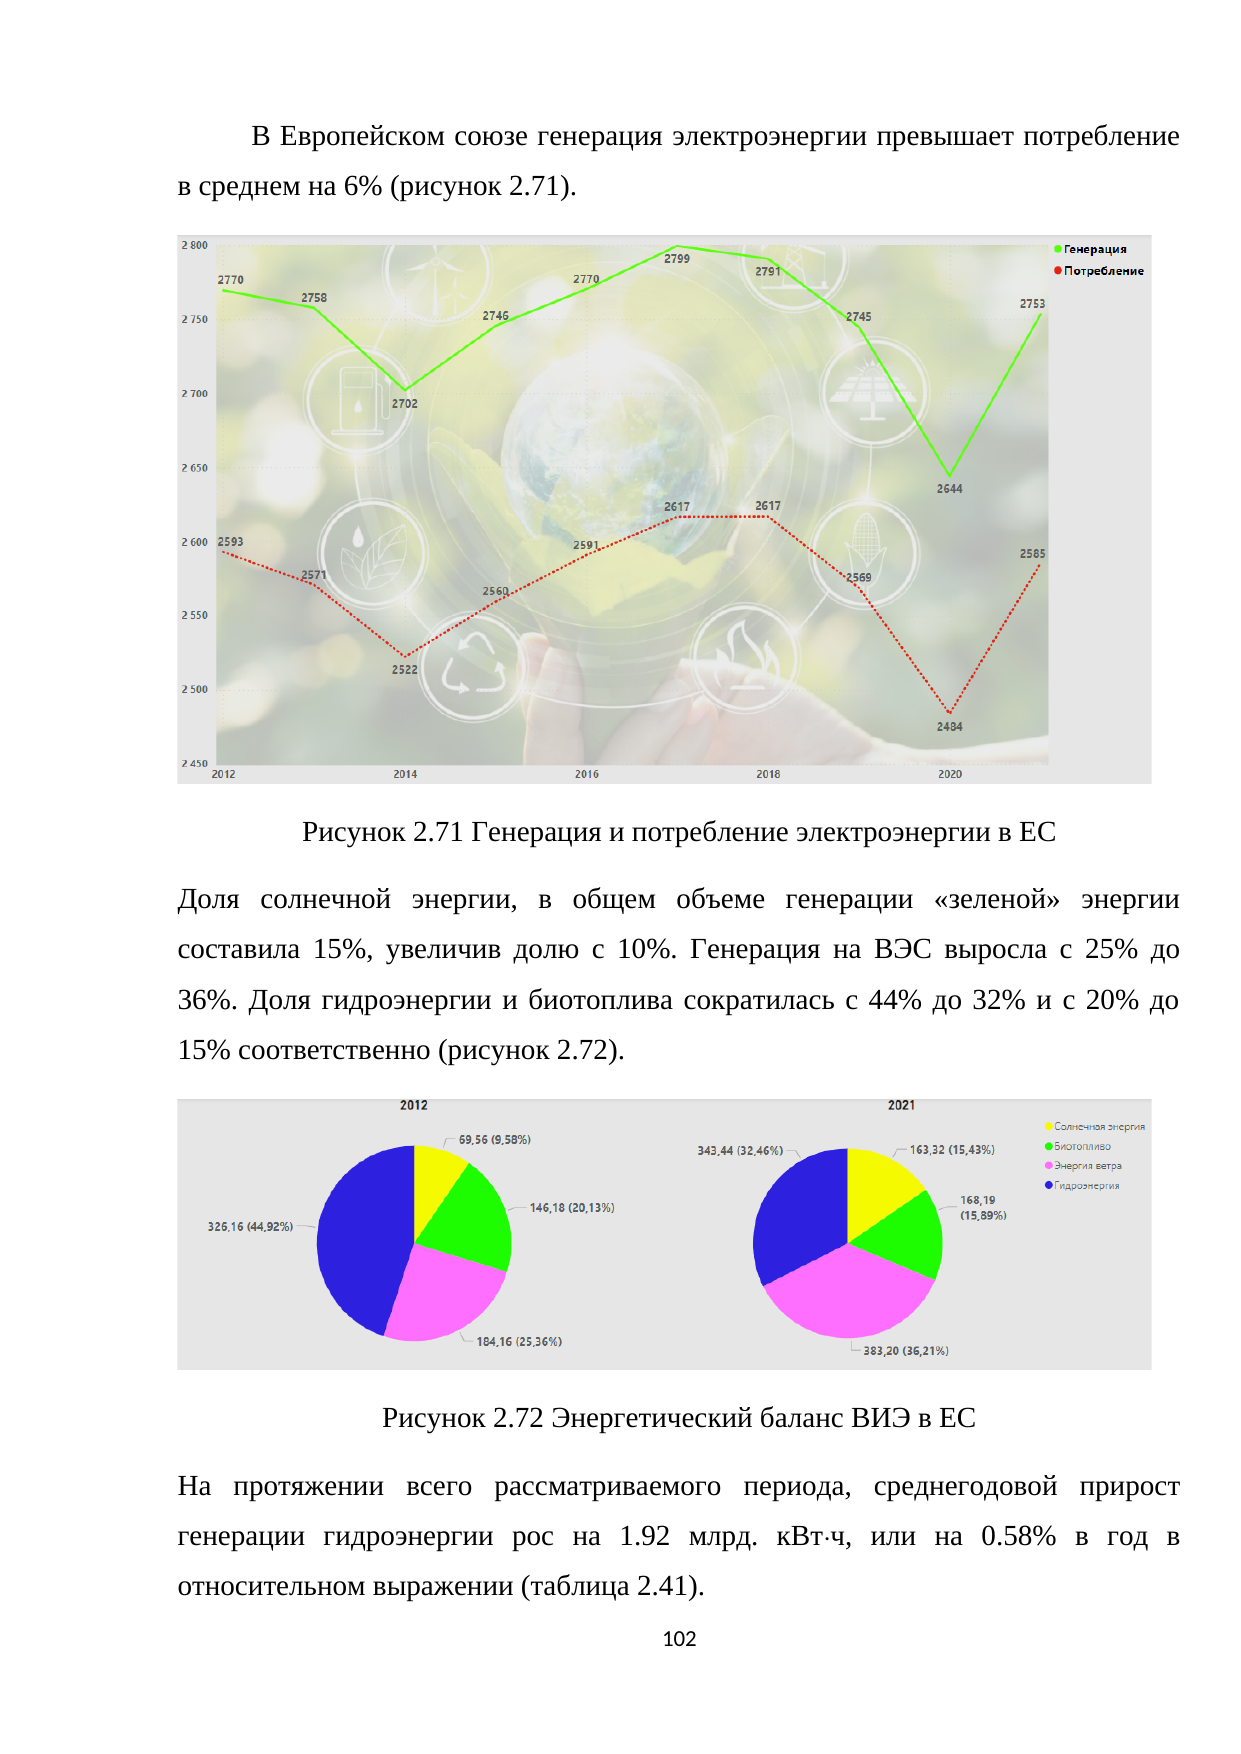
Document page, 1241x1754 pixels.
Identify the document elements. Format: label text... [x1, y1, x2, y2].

text Доля солнечной энергии, в общем объеме генерации «зеленой» энергии составила 15%, увеличив долю с 10%. Генерация на ВЭС выросла с 25% до 36%. Доля гидроэнергии и биотоплива сократилась с 44% до 32% и с 20% до 15% соответственно (рисунок 2.72). [177, 881, 1181, 1066]
text В Европейском союзе генерация электроэнергии превышает потребление в среднем на 6% (рисунок 2.71). [177, 118, 1181, 202]
picture [177, 235, 1152, 784]
text На протяжении всего рассматриваемого периода, среднегодовой прирост генерации гидроэнергии рос на 1.92 млрд. кВт⋅ч, или на 0.58% в год в относительном выражении (таблица 2.41). [177, 1468, 1181, 1602]
text Рисунок 2.71 Генерация и потребление электроэнергии в ЕС [177, 814, 1181, 848]
text Рисунок 2.72 Энергетический баланс ВИЭ в ЕС [177, 1401, 1181, 1434]
picture [177, 1099, 1152, 1370]
